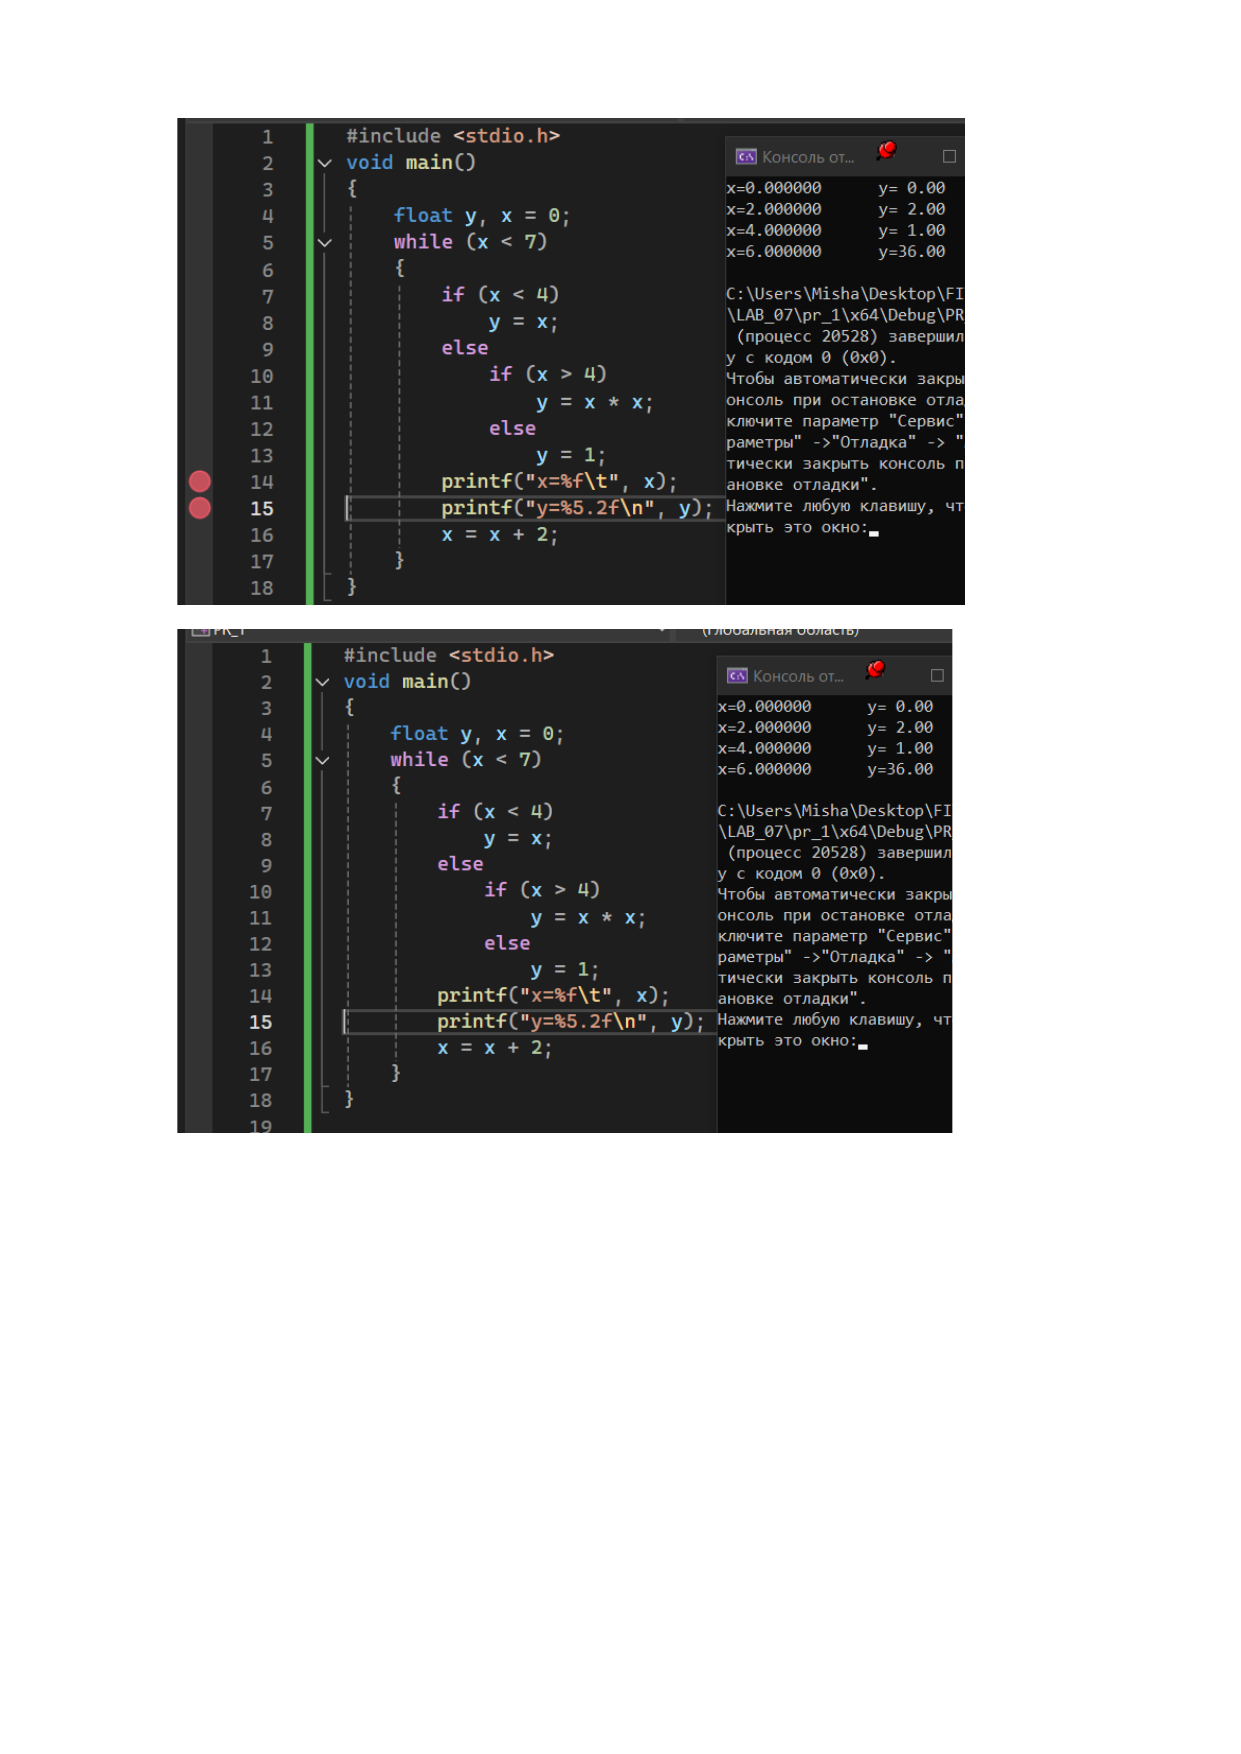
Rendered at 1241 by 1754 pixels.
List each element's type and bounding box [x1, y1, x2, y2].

picture [177, 118, 965, 605]
picture [177, 629, 953, 1133]
